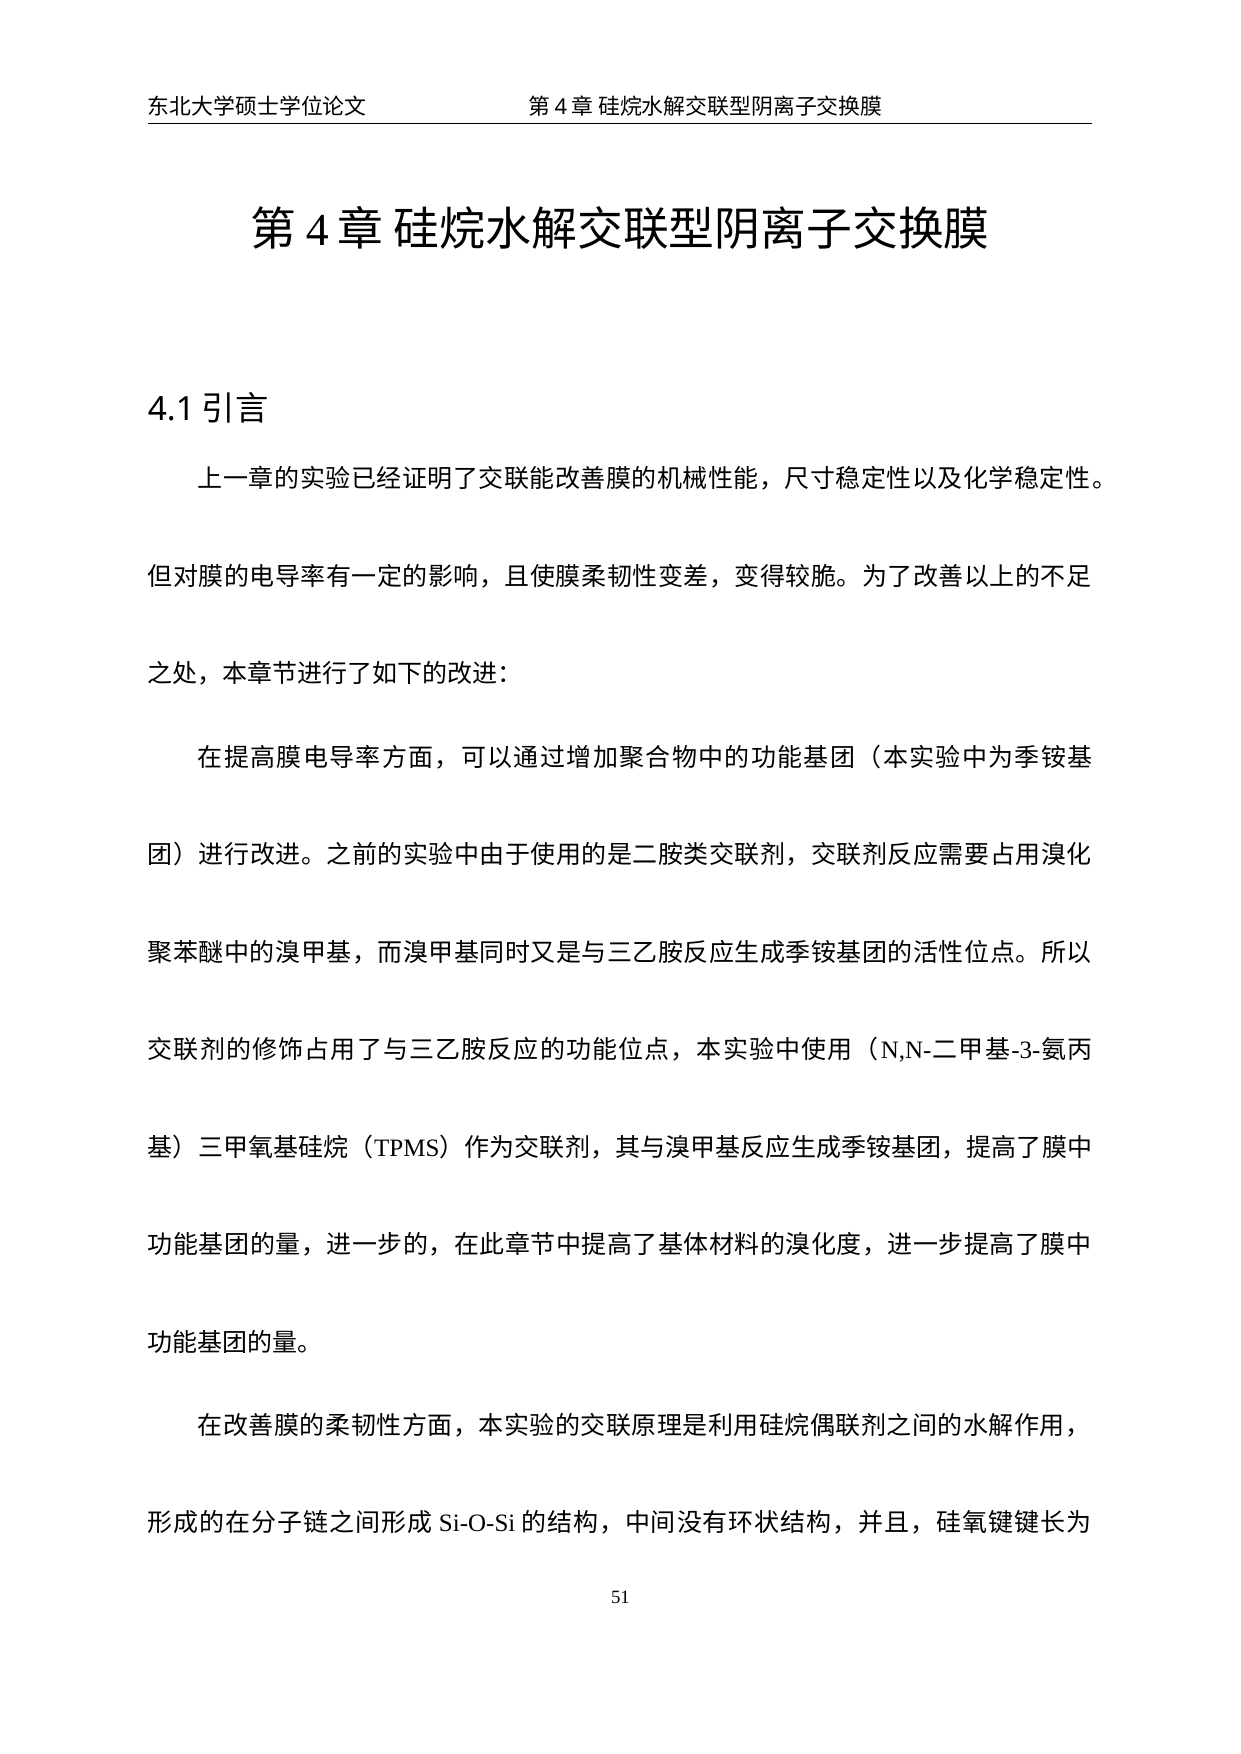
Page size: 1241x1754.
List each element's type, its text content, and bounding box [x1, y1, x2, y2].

subtitle 4.1引言 [148, 373, 1092, 438]
text 在提高膜电导率方面，可以通过增加聚合物中的功能基团（本实验中为季铵基团）进行改进。之前的实验中由于使用的是二胺类交联剂，交联剂反应需要占用溴化聚苯醚中的溴甲基，而溴甲基同时又是与三乙胺反应生成季铵基团的活性位点。所以交联剂的修饰占用了与三乙胺反应的功能位点，本实验中使用（N,N-二甲基-3-氨丙基）三甲氧基硅烷（TPMS）作为交联剂，其与溴甲基反应生成季铵基团，提高了膜中功能基团的量，进一步的，在此章节中提高了基体材料的溴化度，进一步提高了膜中功能基团的量。 [148, 723, 1092, 1373]
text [148, 1391, 1092, 1553]
subtitle 第4章 硅烷水解交联型阴离子交换膜 [148, 177, 1092, 274]
text 上一章的实验已经证明了交联能改善膜的机械性能，尺寸稳定性以及化学稳定性。但对膜的电导率有一定的影响，且使膜柔韧性变差，变得较脆。为了改善以上的不足之处，本章节进行了如下的改进： [148, 444, 1092, 704]
